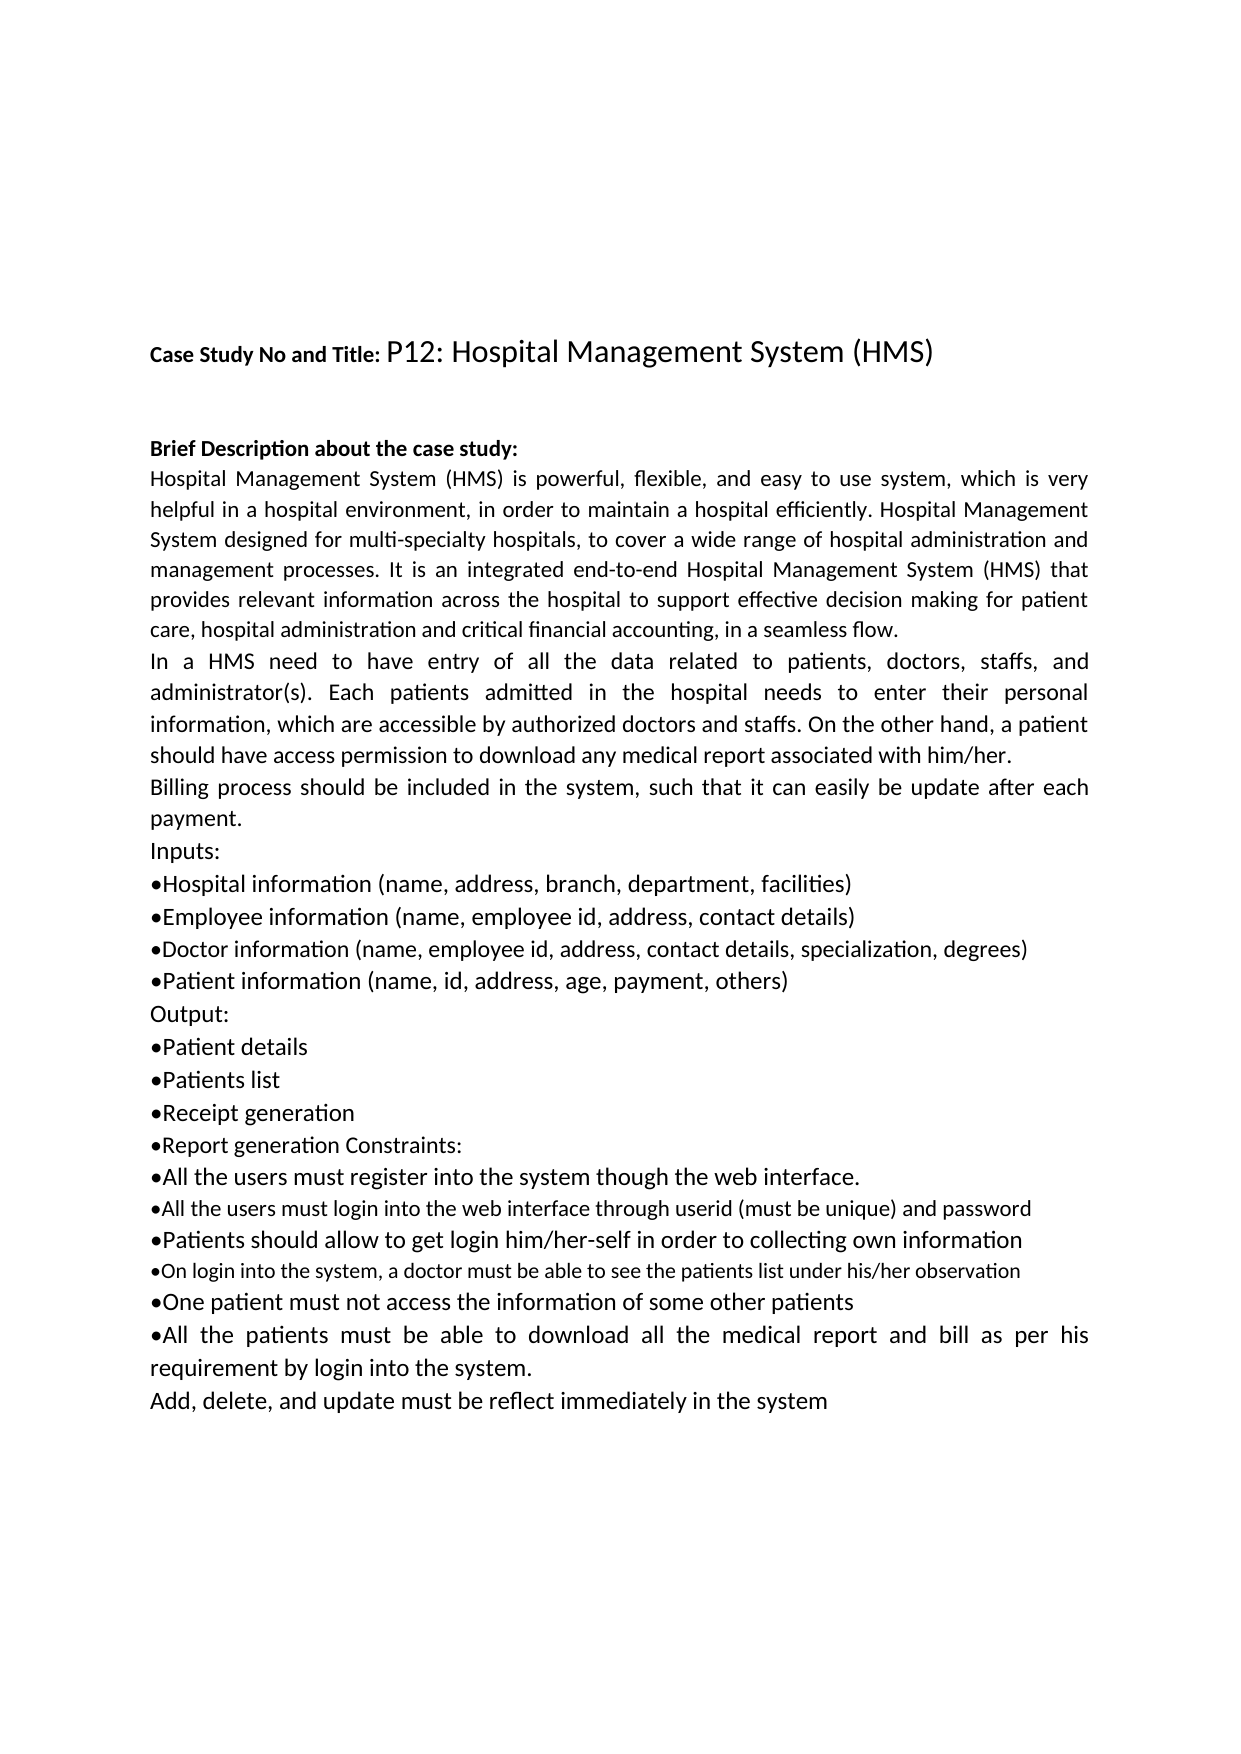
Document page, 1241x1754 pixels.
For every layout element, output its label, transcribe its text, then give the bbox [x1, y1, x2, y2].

text •All the users must register into the system though the web interface. [150, 1162, 1090, 1192]
text Case Study No and Title: P12: Hospital Management System (HMS) [150, 331, 1090, 371]
text •Patient details [150, 1031, 1090, 1062]
text •Employee information (name, employee id, address, contact details) [150, 901, 1090, 931]
text •Report generation Constraints: [150, 1130, 1090, 1159]
text •Hospital information (name, address, branch, department, facilities) [150, 868, 1090, 898]
text Billing process should be included in the system, such that it can easily be update after each payment. [150, 772, 1090, 833]
text •On login into the system, a doctor must be able to see the patients list under his/her observation [150, 1258, 1090, 1284]
text Hospital Management System (HMS) is powerful, flexible, and easy to use system, which is very helpful in a hospital environment, in order to maintain a hospital efficiently. Hospital Management System designed for multi-specialty hospitals, to cover a wide range of hospital administration and management processes. It is an integrated end-to-end Hospital Management System (HMS) that provides relevant information across the hospital to support effective decision making for patient care, hospital administration and critical financial accounting, in a seamless flow. [150, 464, 1090, 643]
text In a HMS need to have entry of all the data related to patients, doctors, staffs, and administrator(s). Each patients admitted in the hospital needs to enter their personal information, which are accessible by authorized doctors and staffs. On the other hand, a patient should have access permission to download any medical report associated with him/her. [150, 646, 1090, 770]
text •Patients should allow to get login him/her-self in order to collecting own information [150, 1225, 1090, 1255]
text Add, delete, and update must be reflect immediately in the system [150, 1385, 1090, 1416]
text Inputs: [150, 835, 1090, 866]
text •Patients list [150, 1064, 1090, 1095]
text •All the patients must be able to download all the medical report and bill as per his requirement by login into the system. [150, 1319, 1090, 1383]
text •Doctor information (name, employee id, address, contact details, specialization, degrees) [150, 934, 1090, 963]
text •All the users must login into the web interface through userid (must be unique) and password [150, 1194, 1090, 1222]
text •Receipt generation [150, 1097, 1090, 1128]
text •One patient must not access the information of some other patients [150, 1286, 1090, 1317]
text Output: [150, 998, 1090, 1029]
text •Patient information (name, id, address, age, payment, others) [150, 965, 1090, 996]
text Brief Description about the case study: [150, 434, 1090, 462]
